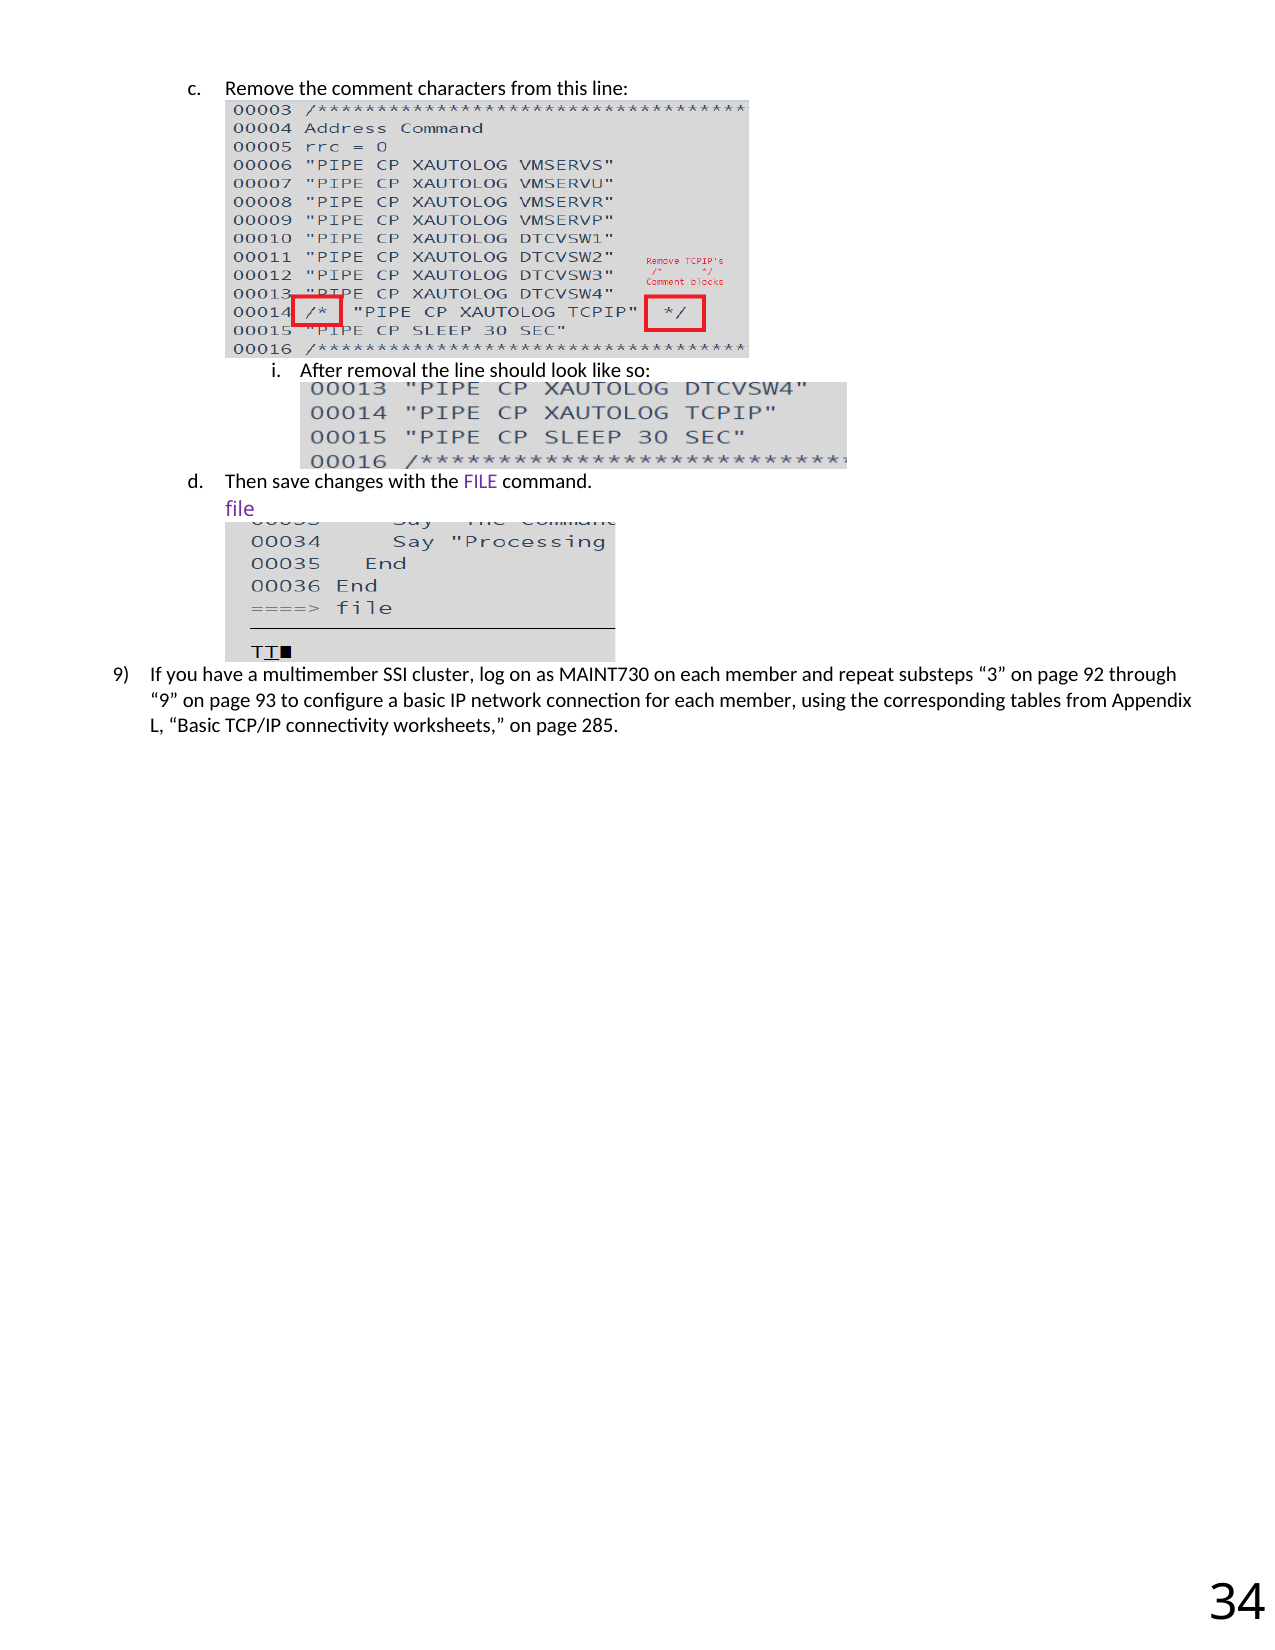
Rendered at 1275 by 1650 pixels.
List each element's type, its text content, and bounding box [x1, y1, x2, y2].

list If you have a multimember SSI cluster, log on as MAINT730 on each member and repeat substeps “3” on page 92 through “9” on page 93 to configure a basic IP network connection for each member, using the corresponding tables from Appendix L, “Basic TCP/IP connectivity worksheets,” on page 285. [112, 661, 1200, 738]
picture [225, 522, 616, 662]
picture [225, 100, 750, 358]
picture [300, 382, 847, 469]
